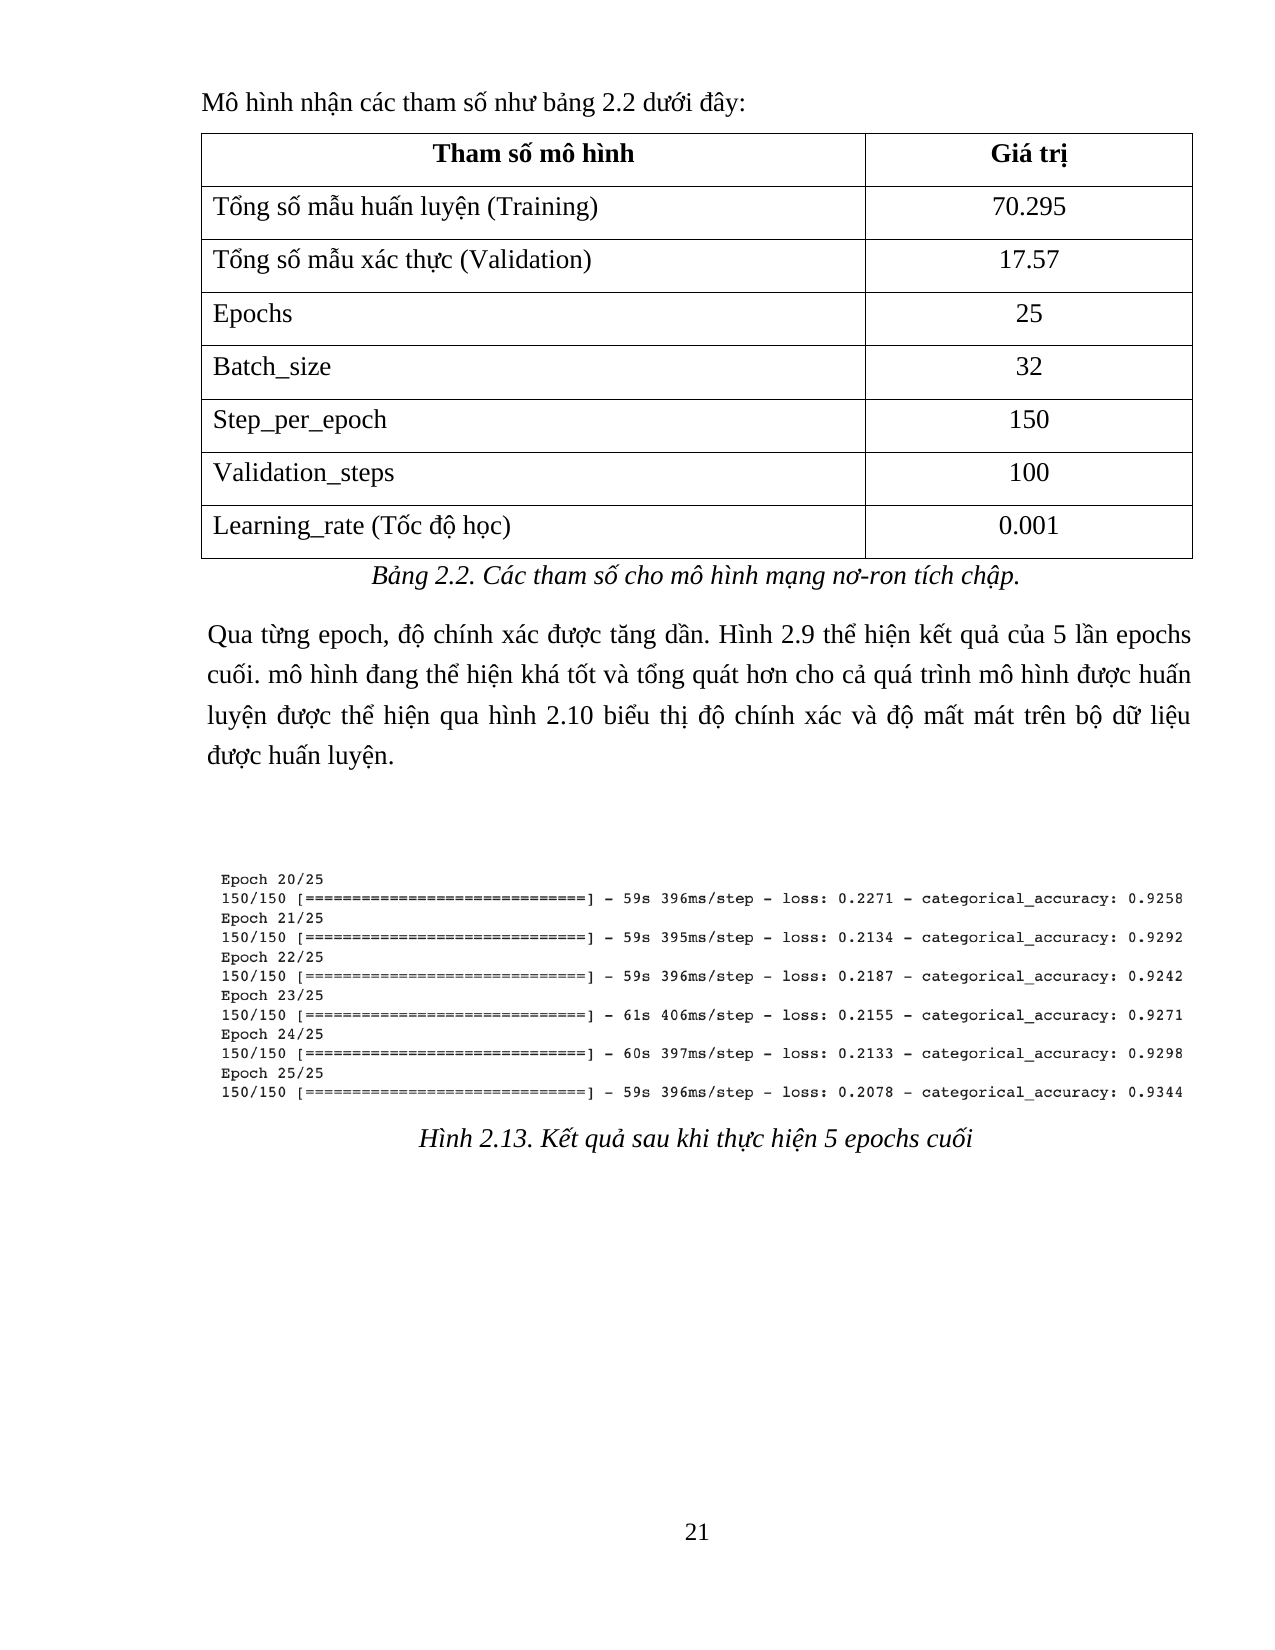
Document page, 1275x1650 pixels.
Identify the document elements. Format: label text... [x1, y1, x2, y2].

table_cell Learning_rate (Tốc độ học) [202, 506, 865, 558]
table_cell 25 [866, 293, 1192, 345]
table_cell Validation_steps [202, 453, 865, 505]
table_cell 17.57 [866, 240, 1192, 292]
table_cell Tổng số mẫu huấn luyện (Training) [202, 187, 865, 239]
table_cell 70.295 [866, 187, 1192, 239]
table_cell 100 [866, 453, 1192, 505]
picture [201, 869, 1194, 1108]
table_cell 150 [866, 400, 1192, 452]
table_cell Step_per_epoch [202, 400, 865, 452]
table_cell Batch_size [202, 346, 865, 398]
text Qua từng epoch, độ chính xác được tăng dần. Hình 2.9 thể hiện kết quả của 5 lần epochs cuối. mô hình đang thể hiện khá tốt và tổng quát hơn cho cả quá trình mô hình được huấn luyện được thể hiện qua hình 2.10 biểu thị độ chính xác và độ mất mát trên bộ dữ liệu được huấn luyện. [207, 618, 1193, 771]
table_cell Tổng số mẫu xác thực (Validation) [202, 240, 865, 292]
text Bảng 2.2. Các tham số cho mô hình mạng nơ-ron tích chập. [201, 559, 1193, 590]
text Mô hình nhận các tham số như bảng 2.2 dưới đây: [201, 86, 1193, 117]
table_header Giá trị [866, 134, 1192, 186]
table_cell Epochs [202, 293, 865, 345]
table_header Tham số mô hình [202, 134, 865, 186]
table_cell 0.001 [866, 506, 1192, 558]
table_cell 32 [866, 346, 1192, 398]
